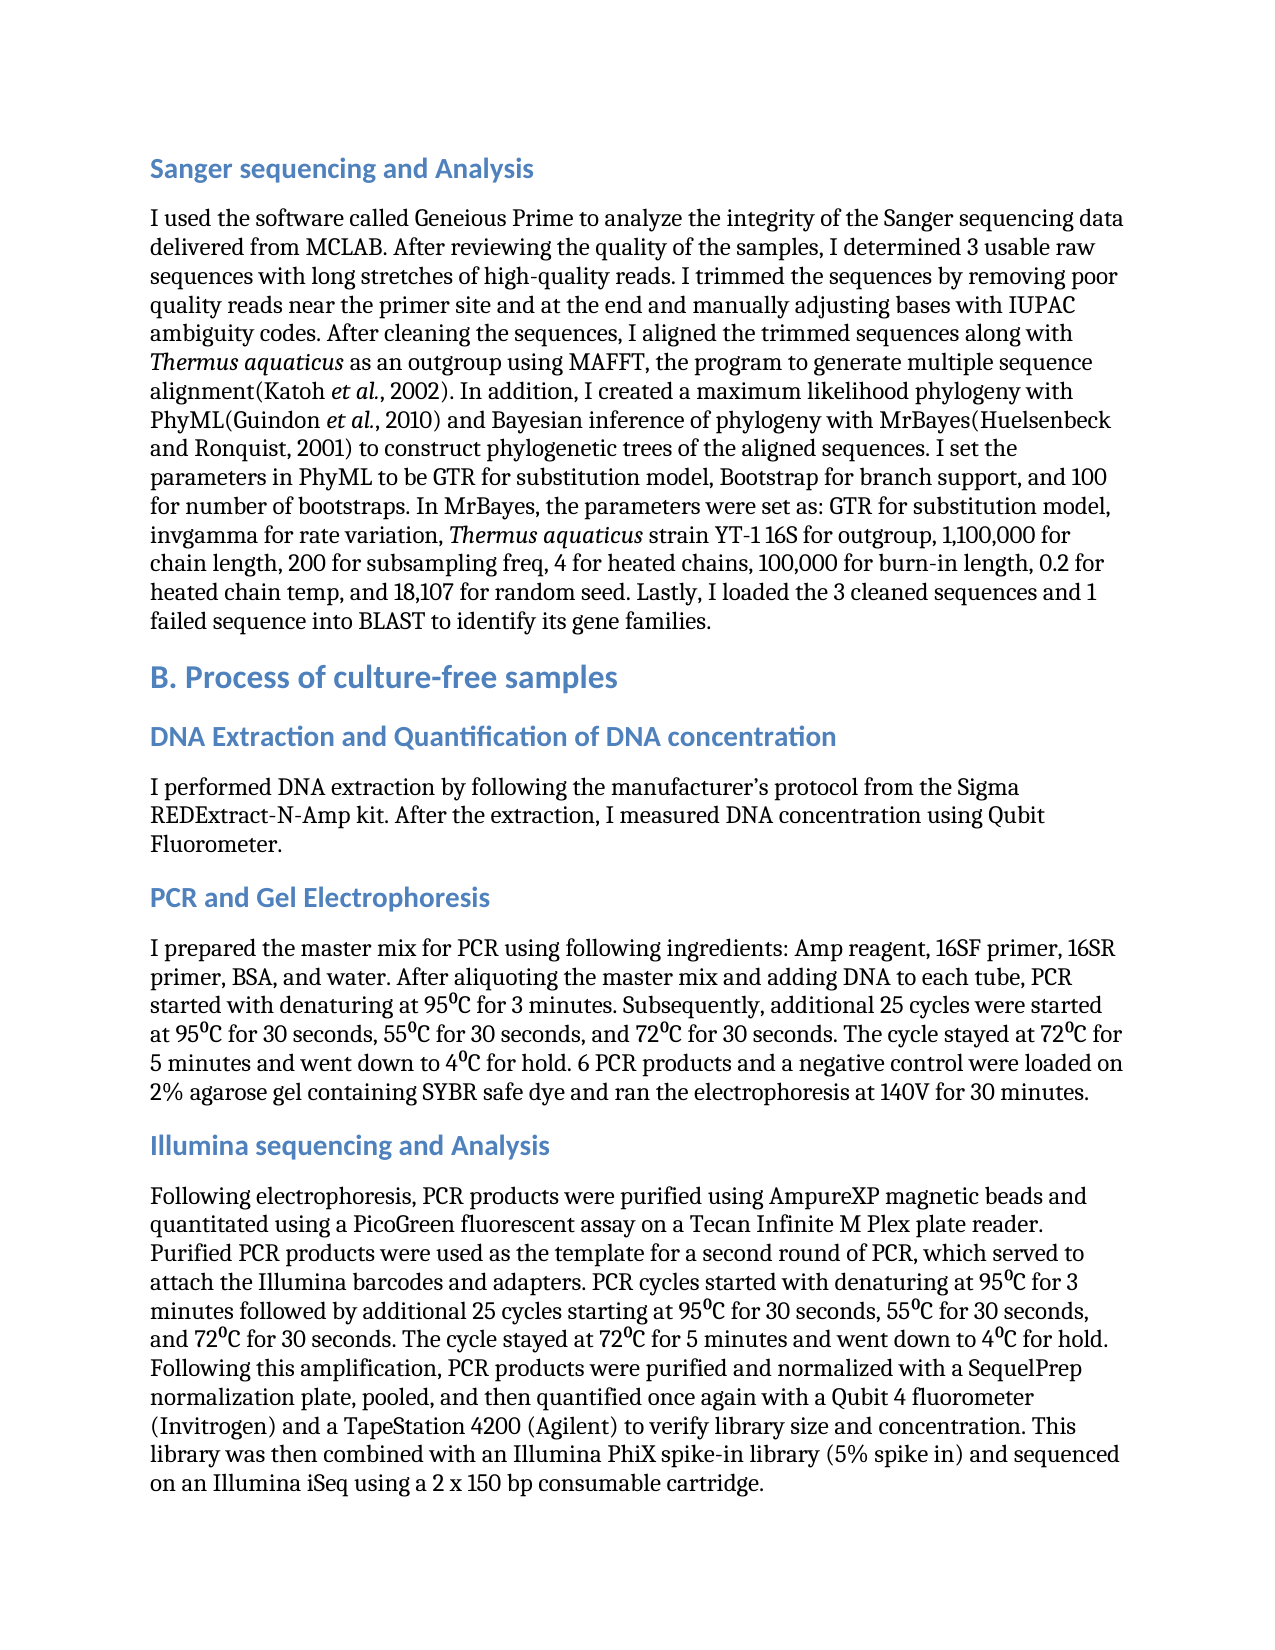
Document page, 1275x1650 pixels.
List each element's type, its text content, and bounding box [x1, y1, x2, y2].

subtitle PCR and Gel Electrophoresis [150, 879, 1125, 915]
subtitle Illumina sequencing and Analysis [150, 1127, 1125, 1163]
text I prepared the master mix for PCR using following ingredients: Amp reagent, 16SF primer, 16SR primer, BSA, and water. After aliquoting the master mix and adding DNA to each tube, PCR started with denaturing at 95⁰C for 3 minutes. Subsequently, additional 25 cycles were started at 95⁰C for 30 seconds, 55⁰C for 30 seconds, and 72⁰C for 30 seconds. The cycle stayed at 72⁰C for 5 minutes and went down to 4⁰C for hold. 6 PCR products and a negative control were loaded on 2% agarose gel containing SYBR safe dye and ran the electrophoresis at 140V for 30 minutes. [150, 934, 1125, 1106]
subtitle DNA Extraction and Quantification of DNA concentration [150, 718, 1125, 754]
subtitle Sanger sequencing and Analysis [150, 150, 1125, 186]
text I used the software called Geneious Prime to analyze the integrity of the Sanger sequencing data delivered from MCLAB. After reviewing the quality of the samples, I determined 3 usable raw sequences with long stretches of high-quality reads. I trimmed the sequences by removing poor quality reads near the primer site and at the end and manually adjusting bases with IUPAC ambiguity codes. After cleaning the sequences, I aligned the trimmed sequences along with Thermus aquaticus as an outgroup using MAFFT, the program to generate multiple sequence alignment(Katoh et al., 2002). In addition, I created a maximum likelihood phylogeny with PhyML(Guindon et al., 2010) and Bayesian inference of phylogeny with MrBayes(Huelsenbeck and Ronquist, 2001) to construct phylogenetic trees of the aligned sequences. I set the parameters in PhyML to be GTR for substitution model, Bootstrap for branch support, and 100 for number of bootstraps. In MrBayes, the parameters were set as: GTR for substitution model, invgamma for rate variation, Thermus aquaticus strain YT-1 16S for outgroup, 1,100,000 for chain length, 200 for subsampling freq, 4 for heated chains, 100,000 for burn-in length, 0.2 for heated chain temp, and 18,107 for random seed. Lastly, I loaded the 3 cleaned sequences and 1 failed sequence into BLAST to identify its gene families. [150, 204, 1125, 636]
subtitle B. Process of culture-free samples [150, 656, 1125, 697]
text I performed DNA extraction by following the manufacturer’s protocol from the Sigma REDExtract-N-Amp kit. After the extraction, I measured DNA concentration using Qubit Fluorometer. [150, 772, 1125, 859]
text Following electrophoresis, PCR products were purified using AmpureXP magnetic beads and quantitated using a PicoGreen fluorescent assay on a Tecan Infinite M Plex plate reader. Purified PCR products were used as the template for a second round of PCR, which served to attach the Illumina barcodes and adapters. PCR cycles started with denaturing at 95⁰C for 3 minutes followed by additional 25 cycles starting at 95⁰C for 30 seconds, 55⁰C for 30 seconds, and 72⁰C for 30 seconds. The cycle stayed at 72⁰C for 5 minutes and went down to 4⁰C for hold. Following this amplification, PCR products were purified and normalized with a SequelPrep normalization plate, pooled, and then quantified once again with a Qubit 4 fluorometer (Invitrogen) and a TapeStation 4200 (Agilent) to verify library size and concentration. This library was then combined with an Illumina PhiX spike-in library (5% spike in) and sequenced on an Illumina iSeq using a 2 x 150 bp consumable cartridge. [150, 1182, 1125, 1498]
